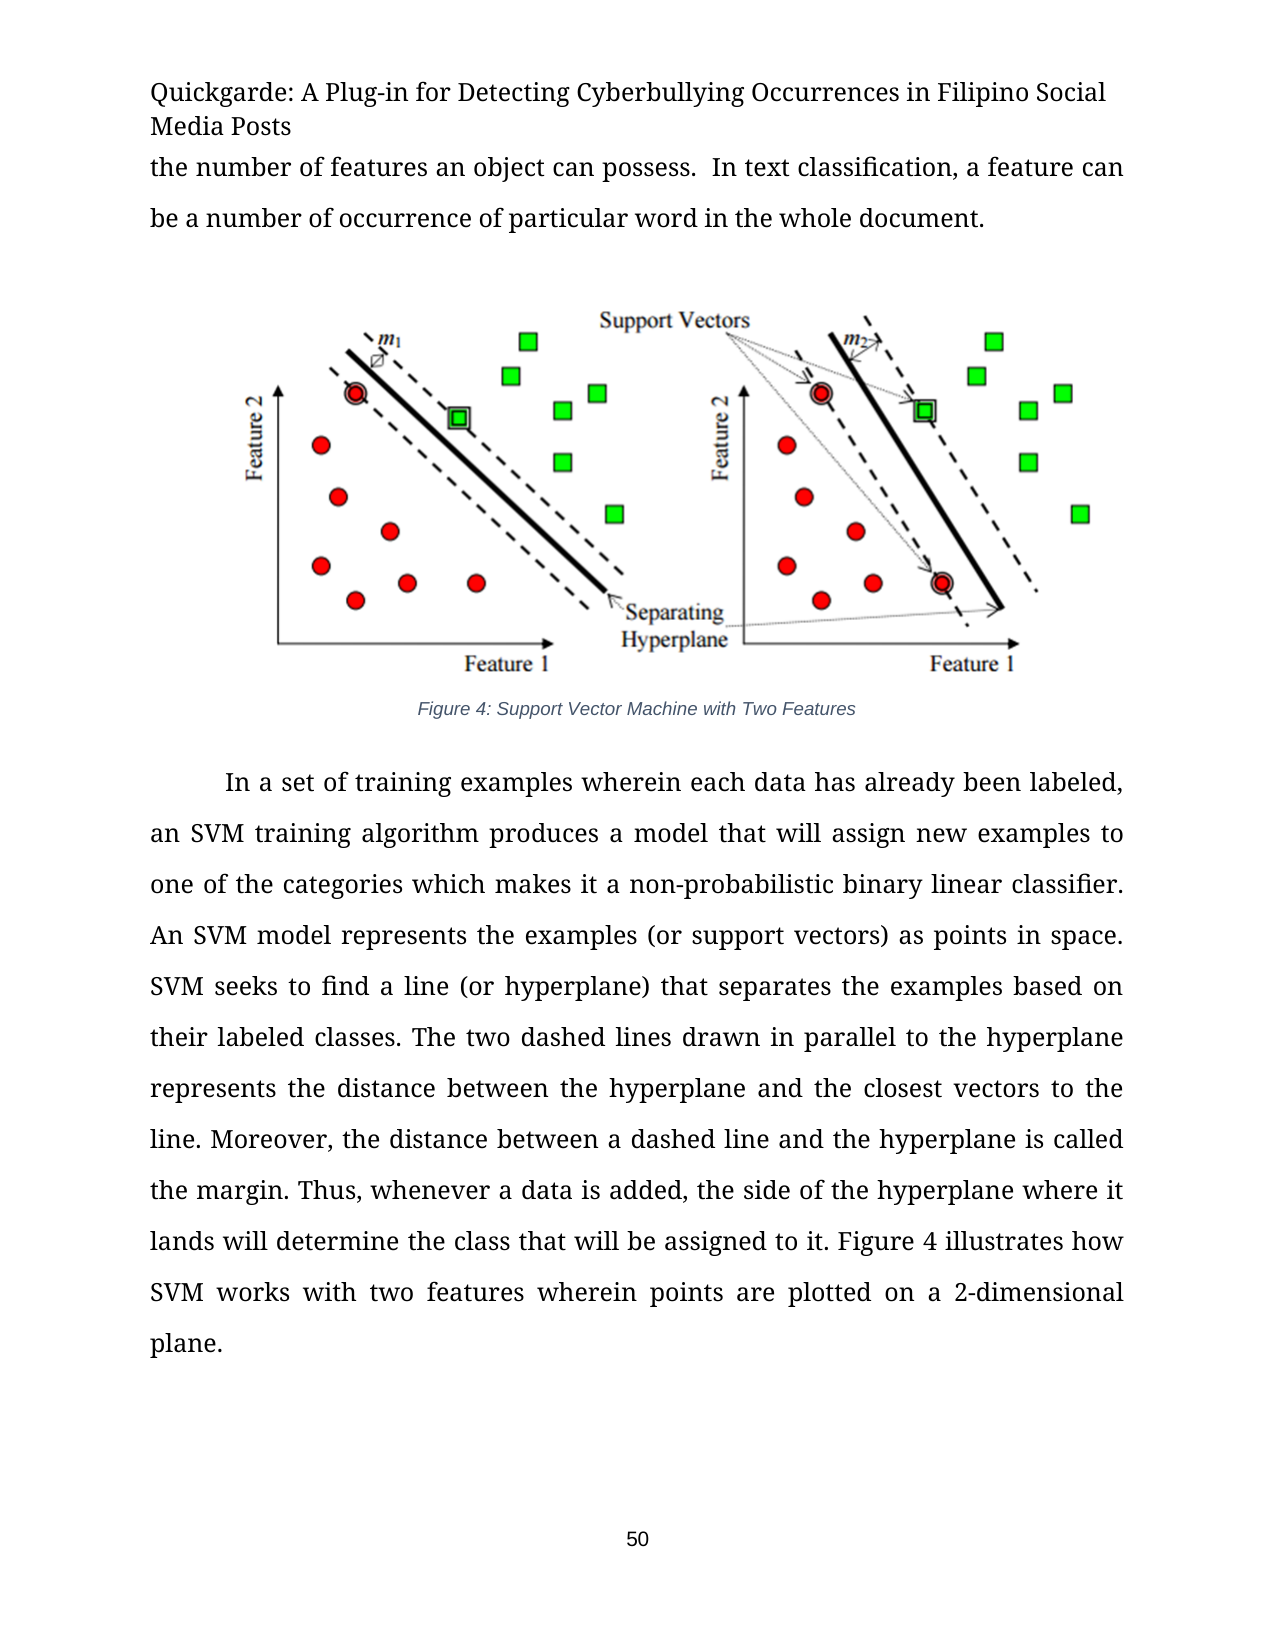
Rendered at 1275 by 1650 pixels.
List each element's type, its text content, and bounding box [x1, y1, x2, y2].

text In a set of training examples wherein each data has already been labeled, an SVM training algorithm produces a model that will assign new examples to one of the categories which makes it a non-probabilistic binary linear classifier. An SVM model represents the examples (or support vectors) as points in space. SVM seeks to find a line (or hyperplane) that separates the examples based on their labeled classes. The two dashed lines drawn in parallel to the hyperplane represents the distance between the hyperplane and the closest vectors to the line. Moreover, the distance between a dashed line and the hyperplane is called the margin. Thus, whenever a data is added, the side of the hyperplane where it lands will determine the class that will be assigned to it. Figure 4 illustrates how SVM works with two features wherein points are plotted on a 2-dimensional plane. [150, 764, 1125, 1360]
text Figure 4: Support Vector Machine with Two Features [150, 698, 1125, 720]
picture [240, 303, 1110, 687]
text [150, 150, 1125, 235]
